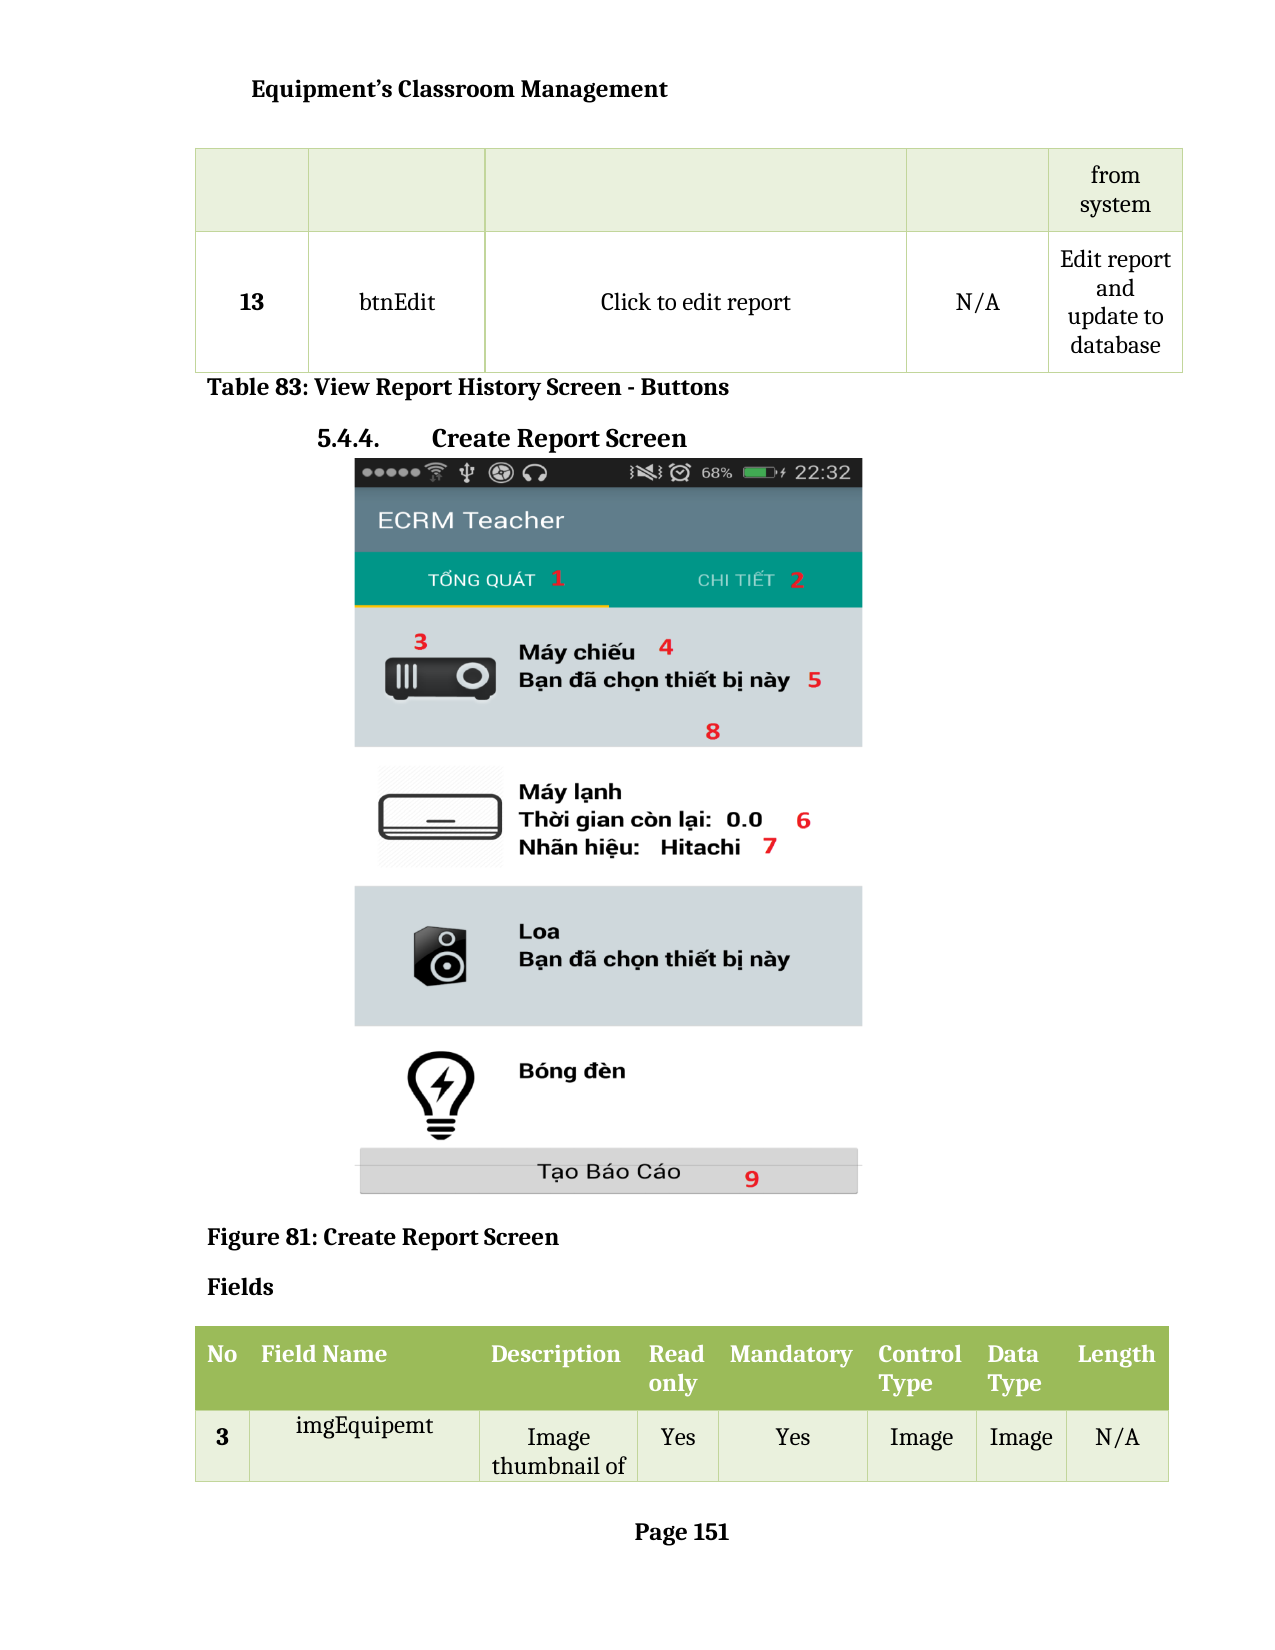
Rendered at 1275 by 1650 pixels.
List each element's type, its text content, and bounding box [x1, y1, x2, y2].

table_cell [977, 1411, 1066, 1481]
list Create Report Screen [317, 423, 1157, 454]
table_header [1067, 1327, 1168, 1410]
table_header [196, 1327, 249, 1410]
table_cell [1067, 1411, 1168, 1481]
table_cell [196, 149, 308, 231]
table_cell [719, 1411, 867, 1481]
text Figure 81: Create Report Screen [207, 1223, 1157, 1252]
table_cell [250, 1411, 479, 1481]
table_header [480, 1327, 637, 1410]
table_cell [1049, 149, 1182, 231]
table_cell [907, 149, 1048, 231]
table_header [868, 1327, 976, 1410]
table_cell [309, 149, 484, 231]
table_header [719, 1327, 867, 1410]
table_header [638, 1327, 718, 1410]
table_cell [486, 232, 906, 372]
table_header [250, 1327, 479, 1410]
text Fields [207, 1272, 1157, 1301]
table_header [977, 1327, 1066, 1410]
picture [354, 458, 863, 1198]
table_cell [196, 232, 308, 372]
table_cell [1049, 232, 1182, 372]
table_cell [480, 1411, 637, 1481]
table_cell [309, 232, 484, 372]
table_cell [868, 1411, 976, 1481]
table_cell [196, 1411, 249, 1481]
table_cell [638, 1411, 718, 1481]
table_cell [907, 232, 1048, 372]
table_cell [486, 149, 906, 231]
